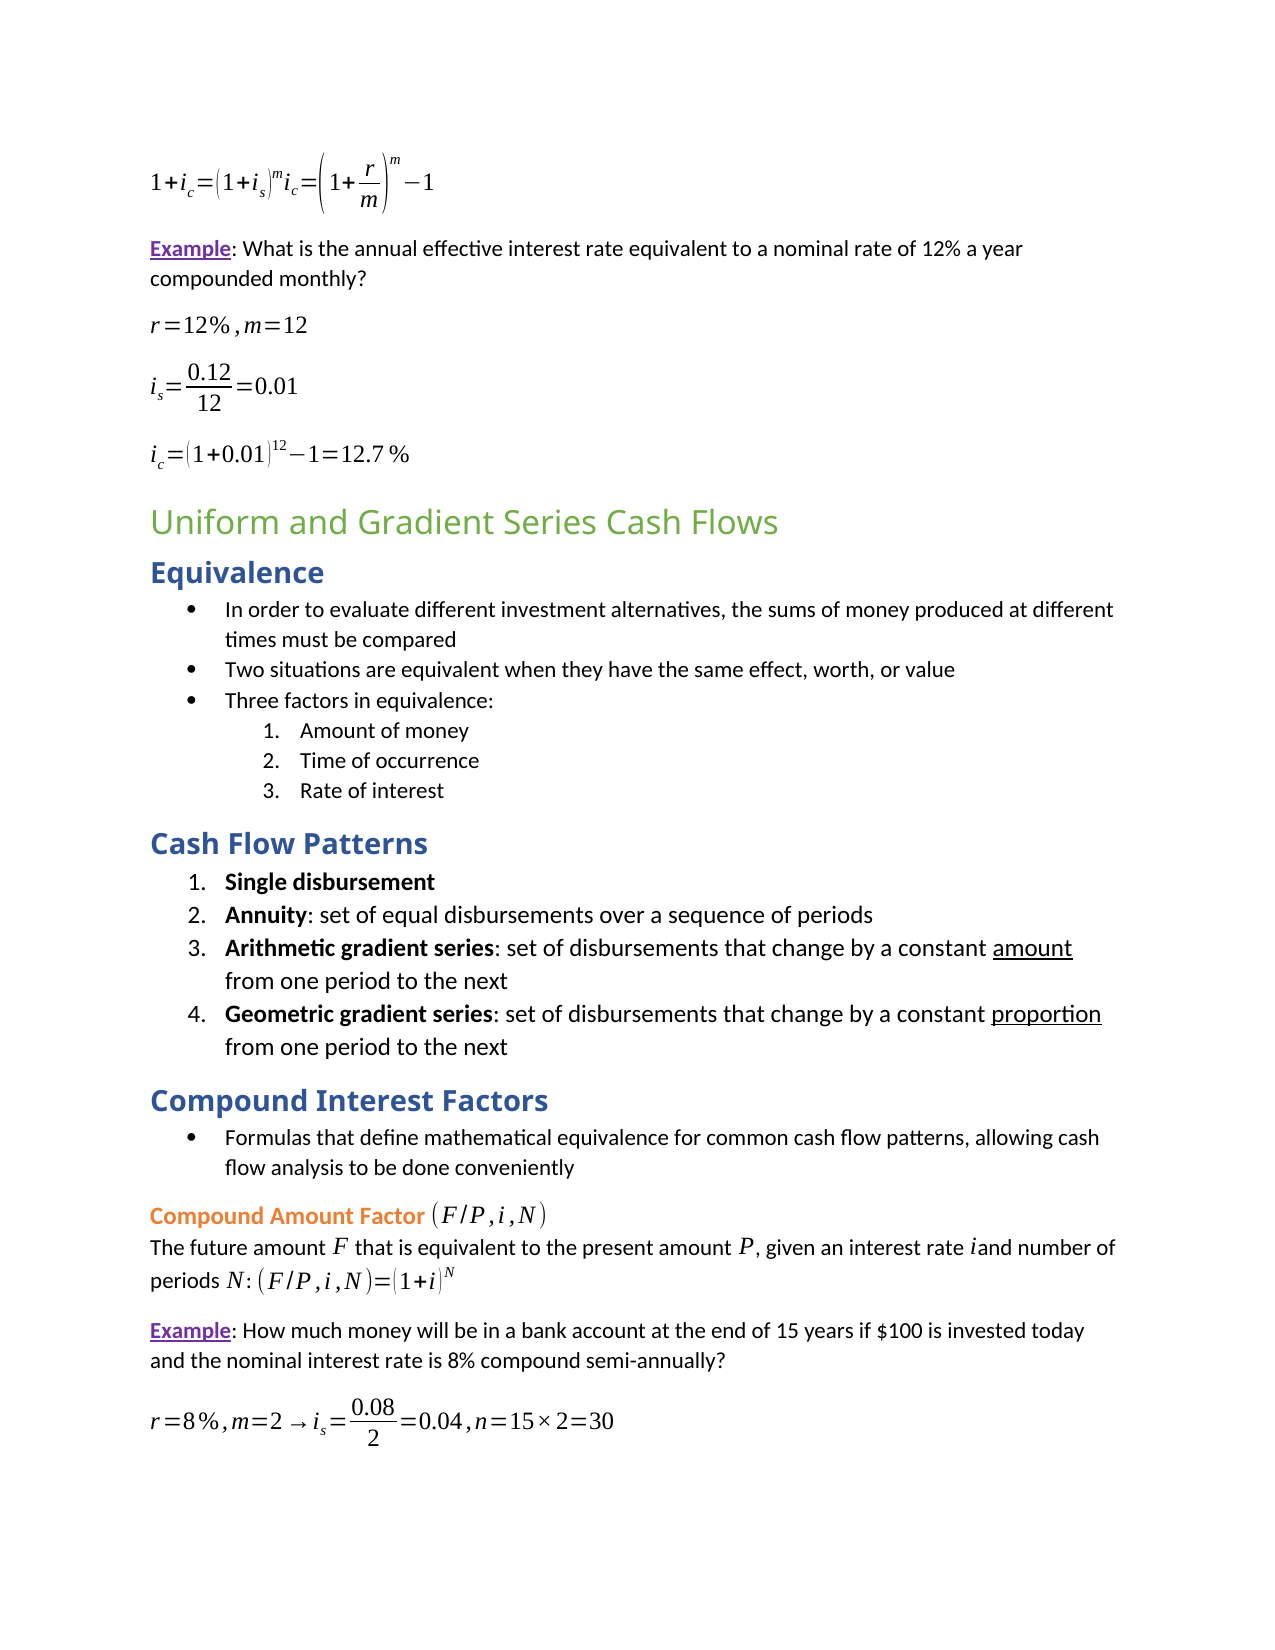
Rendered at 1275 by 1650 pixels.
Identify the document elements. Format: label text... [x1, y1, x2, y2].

list In order to evaluate different investment alternatives, the sums of money produced at different times must be compared [187, 595, 1125, 653]
text Example: What is the annual effective interest rate equivalent to a nominal rate of 12% a year compounded monthly? [150, 234, 1125, 293]
subtitle Uniform and Gradient Series Cash Flows [150, 499, 1125, 544]
list Geometric gradient series: set of disbursements that change by a constant proportion from one period to the next [187, 998, 1125, 1061]
text The future amount that is equivalent to the present amount , given an interest rate and number of periods : [150, 1233, 1125, 1297]
list Formulas that define mathematical equivalence for common cash flow patterns, allowing cash flow analysis to be done conveniently [187, 1123, 1125, 1181]
list Arithmetic gradient series: set of disbursements that change by a constant amount from one period to the next [187, 932, 1125, 995]
text Example: How much money will be in a bank account at the end of 15 years if $100 is invested today and the nominal interest rate is 8% compound semi-annually? [150, 1316, 1125, 1374]
subtitle Compound Amount Factor [150, 1200, 1125, 1231]
list Two situations are equivalent when they have the same effect, worth, or value [187, 656, 1125, 683]
list Annuity: set of equal disbursements over a sequence of periods [187, 899, 1125, 929]
list Three factors in equivalence: [187, 686, 1125, 714]
list Time of occurrence [262, 746, 1125, 774]
list Rate of interest [262, 776, 1125, 804]
subtitle Cash Flow Patterns [150, 823, 1125, 863]
list Single disbursement [187, 866, 1125, 897]
subtitle Compound Interest Factors [150, 1080, 1125, 1120]
list Amount of money [262, 716, 1125, 744]
subtitle Equivalence [150, 552, 1125, 592]
